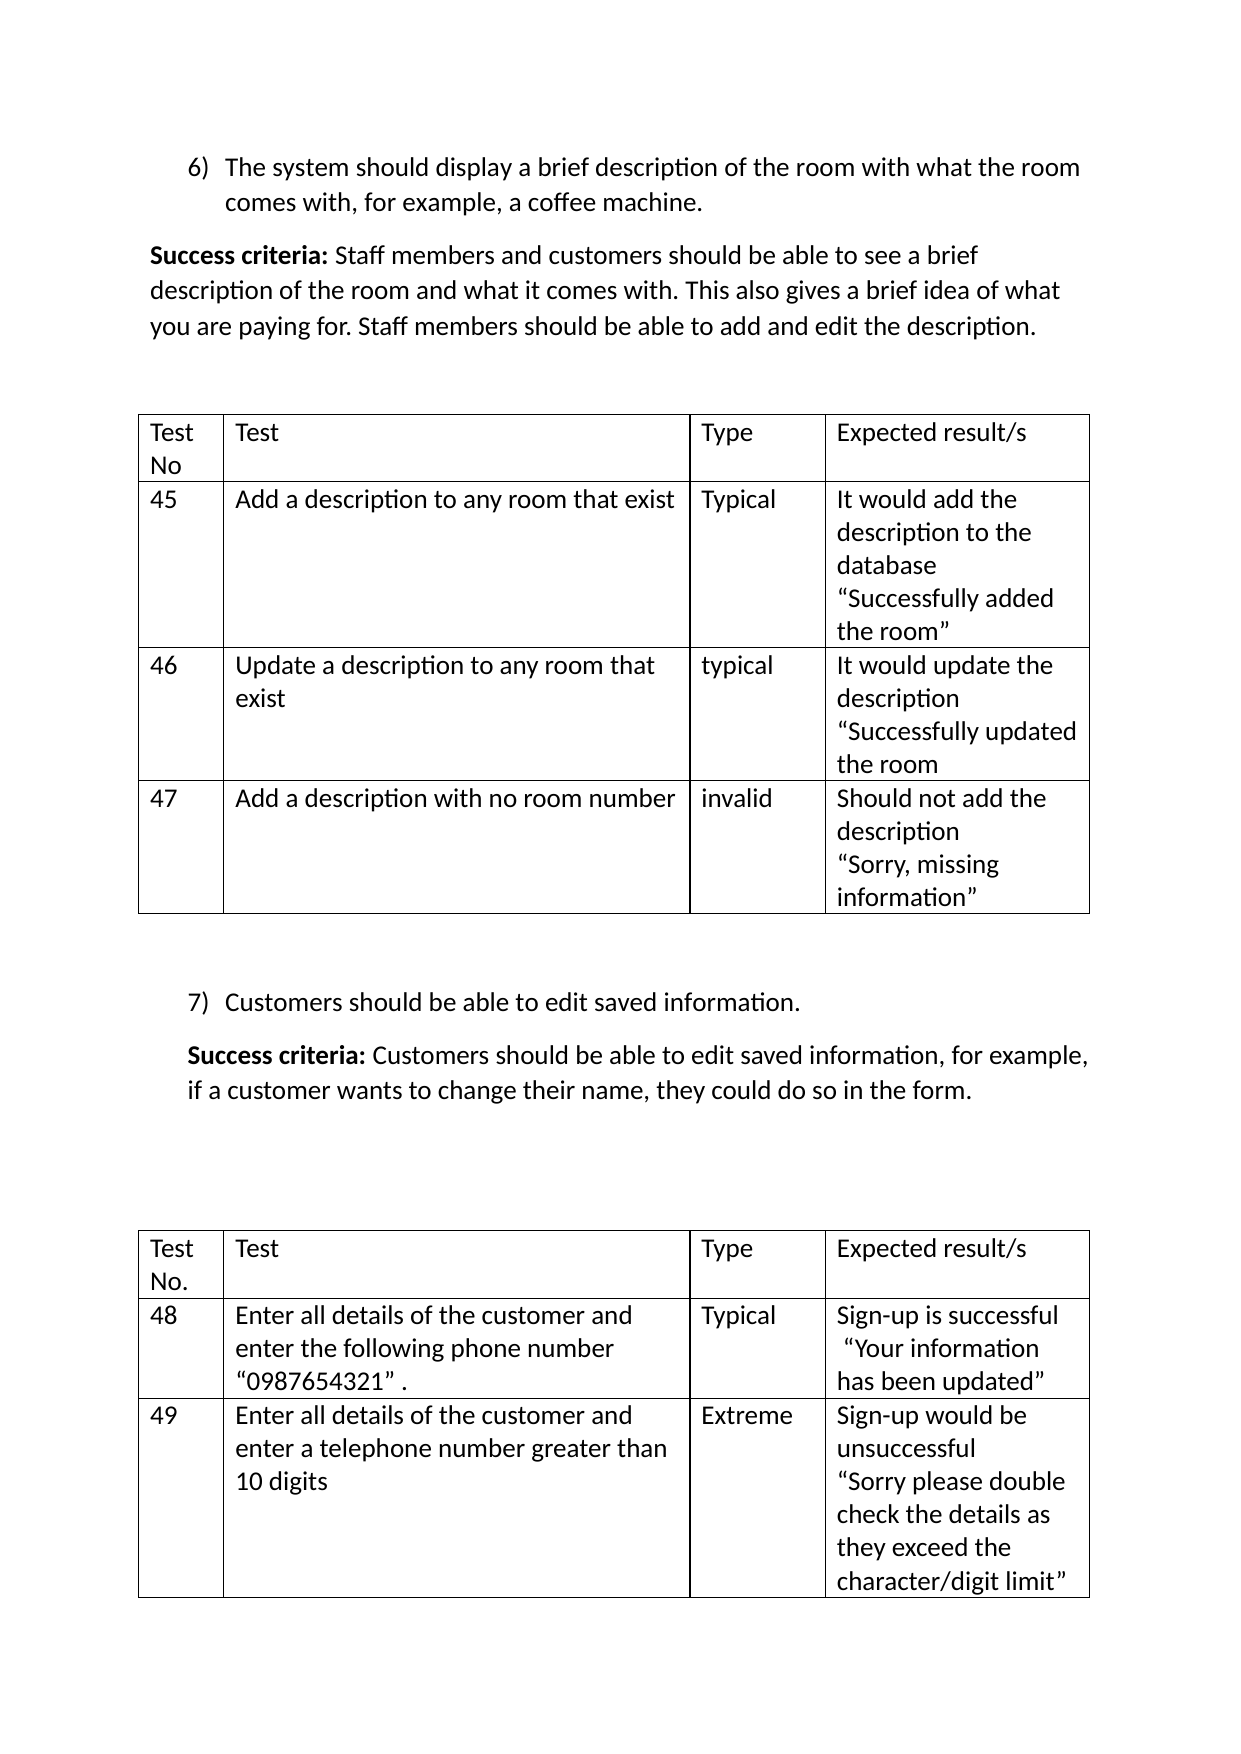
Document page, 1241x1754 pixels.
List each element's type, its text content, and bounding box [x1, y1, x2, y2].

table_header Test [224, 1231, 689, 1297]
table_header Expected result/s [826, 415, 1089, 481]
table_cell 46 [139, 648, 223, 780]
table_cell Sign-up is successful “Your information has been updated” [826, 1299, 1089, 1397]
table_cell Typical [691, 1299, 825, 1397]
table_header Test [224, 415, 689, 481]
table_header Type [691, 415, 825, 481]
table_cell Extreme [691, 1399, 825, 1597]
table_cell Should not add the description “Sorry, missing information” [826, 781, 1089, 913]
table_cell 45 [139, 482, 223, 647]
table_cell It would add the description to the database “Successfully added the room” [826, 482, 1089, 647]
list Customers should be able to edit saved information. [187, 986, 1090, 1018]
table_cell Add a description with no room number [224, 781, 689, 913]
table_cell 47 [139, 781, 223, 913]
list The system should display a brief description of the room with what the room comes with, for example, a coffee machine. [187, 150, 1090, 219]
table_cell 48 [139, 1299, 223, 1397]
table_cell 49 [139, 1399, 223, 1597]
text Success criteria: Customers should be able to edit saved information, for example, if a customer wants to change their name, they could do so in the form. [187, 1038, 1090, 1106]
table_cell Add a description to any room that exist [224, 482, 689, 647]
table_cell Update a description to any room that exist [224, 648, 689, 780]
table_header Expected result/s [826, 1231, 1089, 1297]
text Success criteria: Staff members and customers should be able to see a brief description of the room and what it comes with. This also gives a brief idea of what you are paying for. Staff members should be able to add and edit the description. [150, 238, 1090, 342]
table_cell Enter all details of the customer and enter a telephone number greater than 10 digits [224, 1399, 689, 1597]
table_cell It would update the description “Successfully updated the room [826, 648, 1089, 780]
table_header Test No [139, 415, 223, 481]
table_cell Typical [691, 482, 825, 647]
table_header Type [691, 1231, 825, 1297]
table_cell invalid [691, 781, 825, 913]
table_cell Sign-up would be unsuccessful “Sorry please double check the details as they exceed the character/digit limit” [826, 1399, 1089, 1597]
table_header Test No. [139, 1231, 223, 1297]
table_cell typical [691, 648, 825, 780]
table_cell Enter all details of the customer and enter the following phone number “0987654321” . [224, 1299, 689, 1397]
